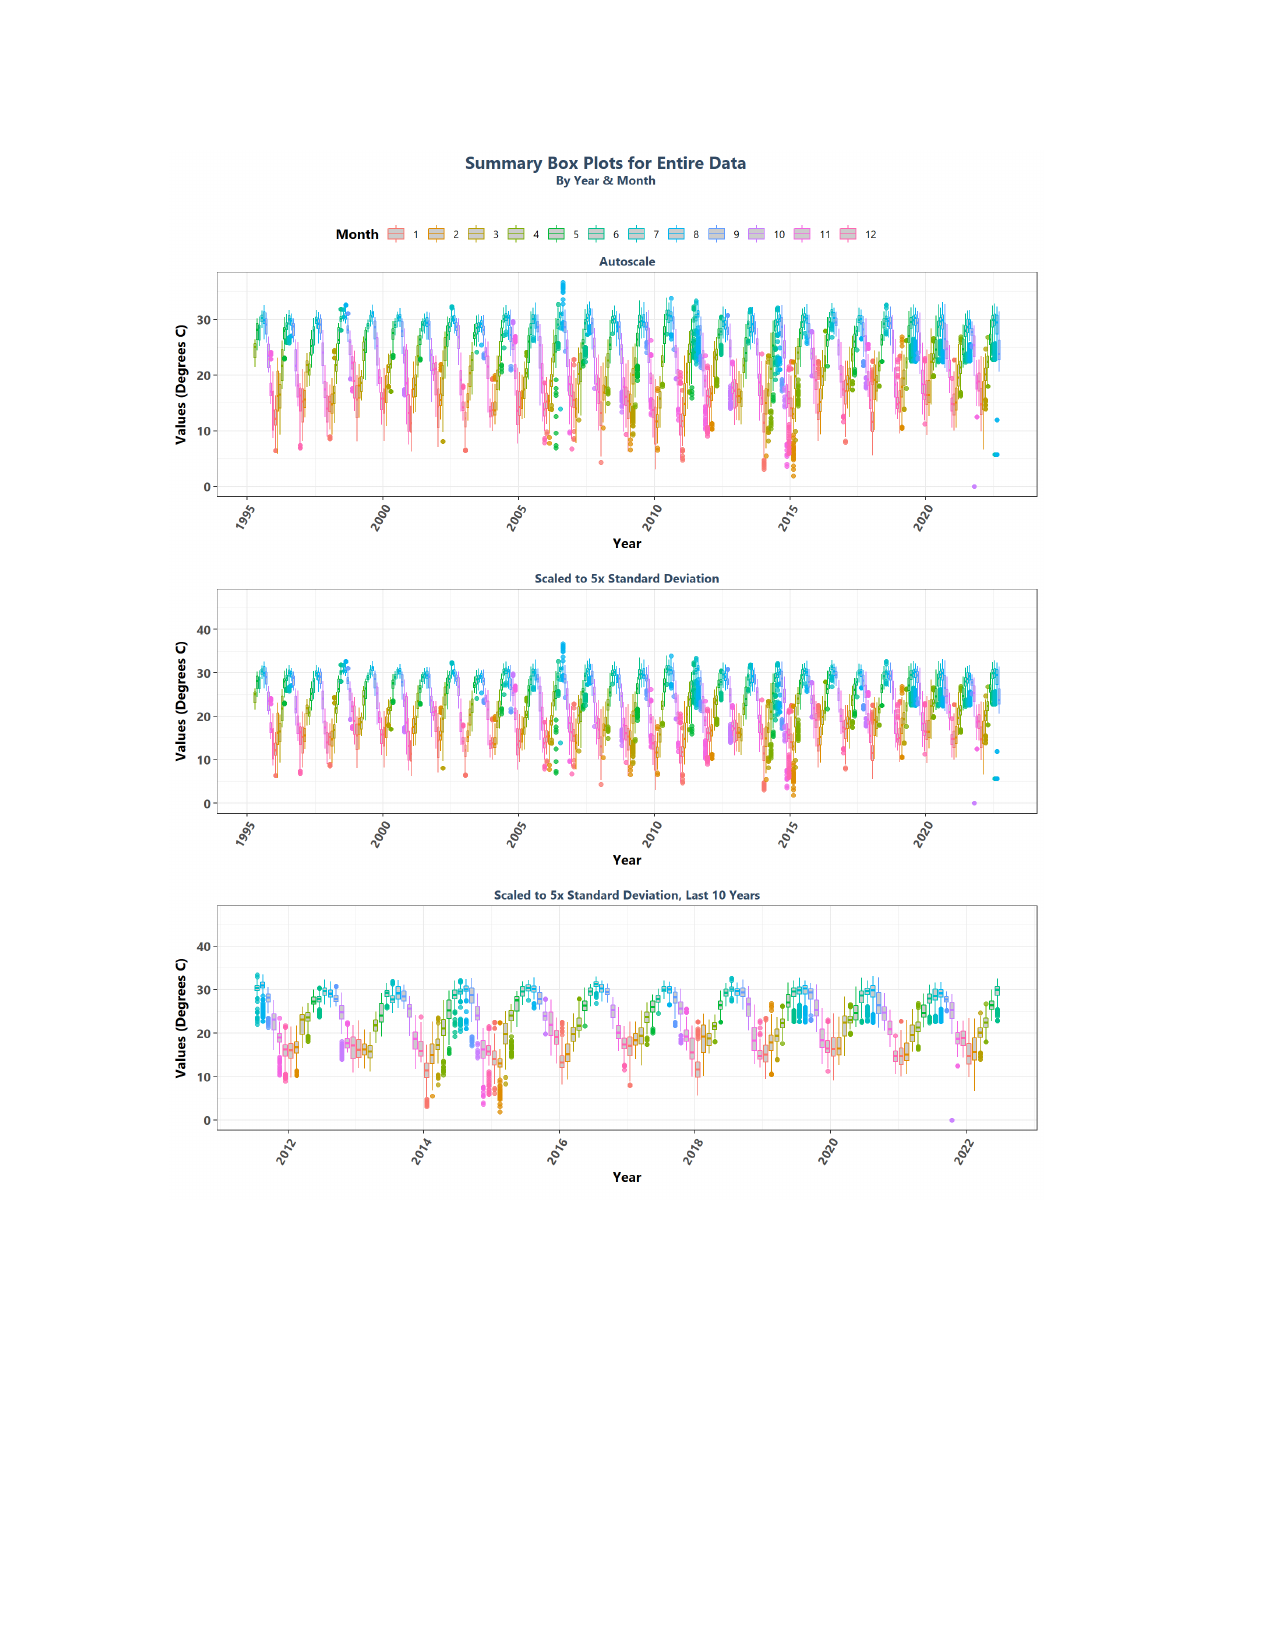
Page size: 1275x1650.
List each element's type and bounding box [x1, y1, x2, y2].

picture [168, 150, 1044, 1200]
